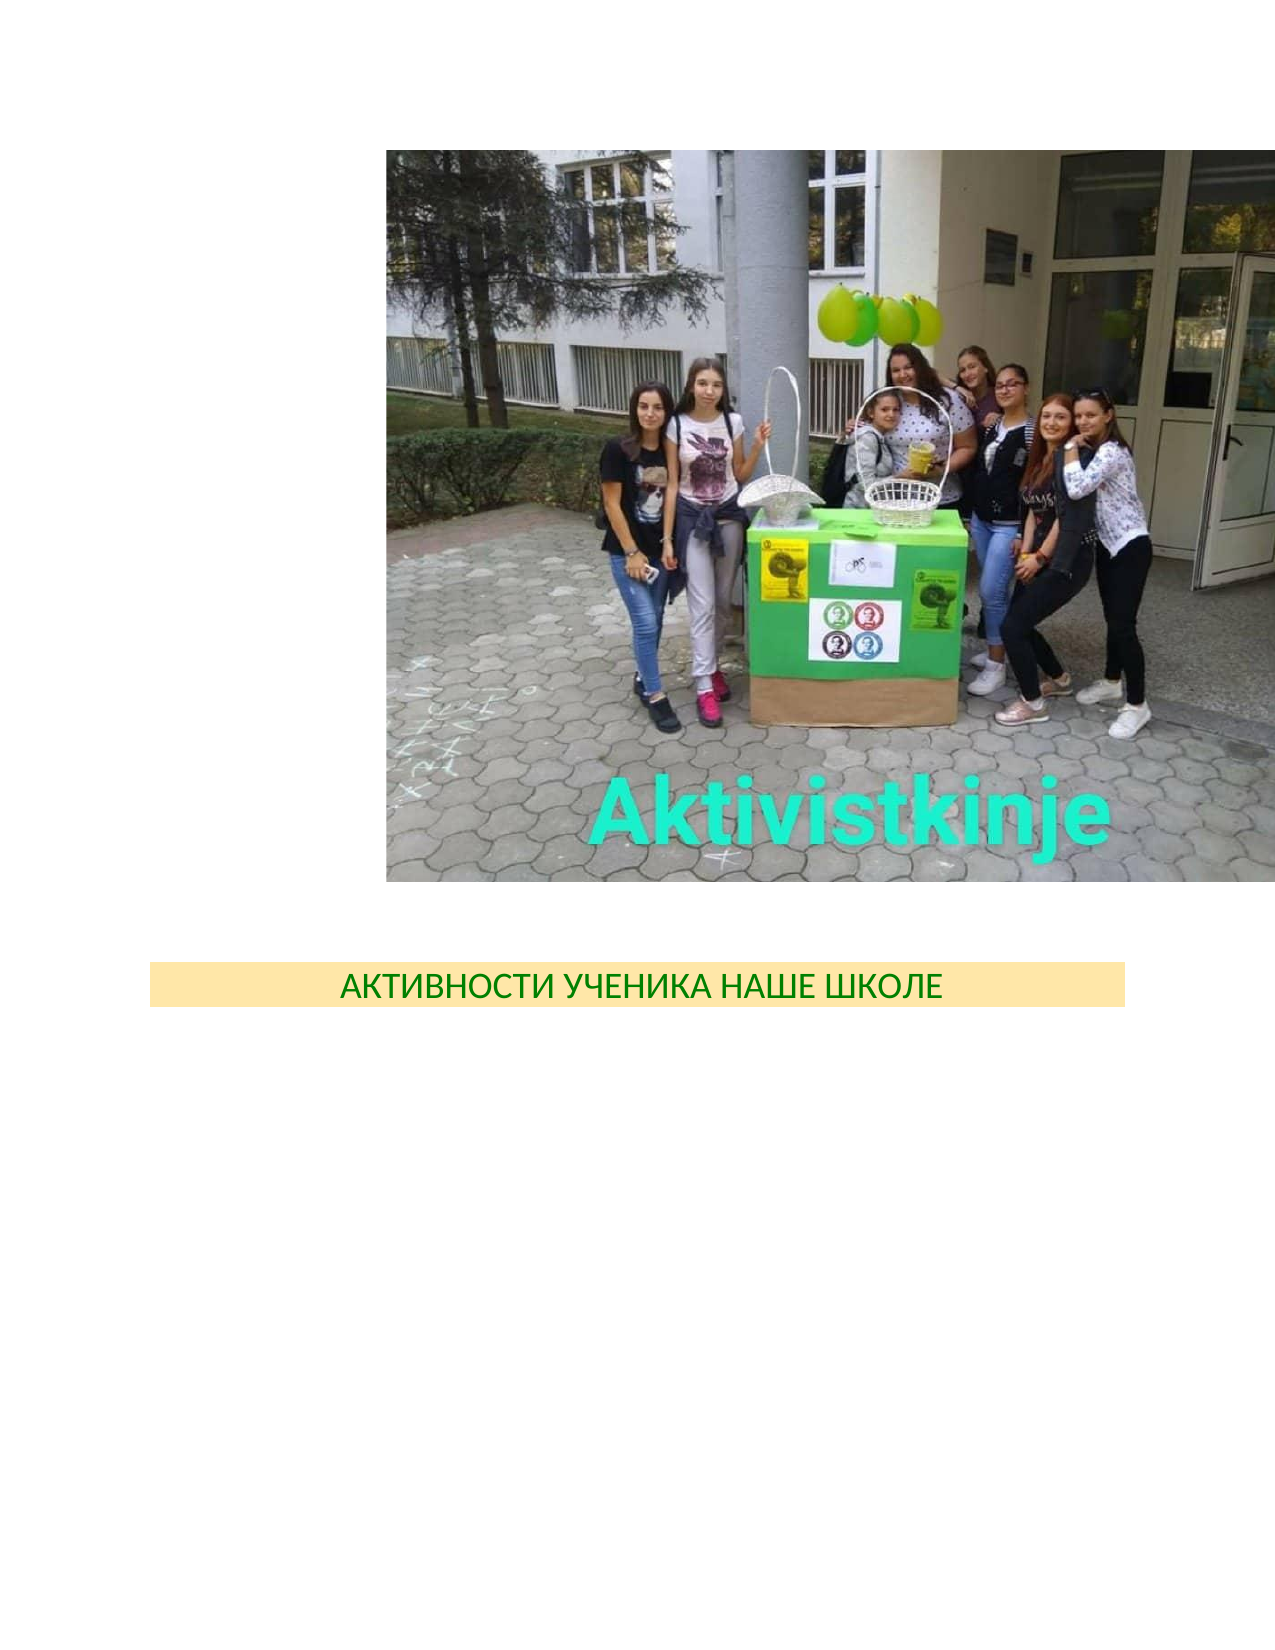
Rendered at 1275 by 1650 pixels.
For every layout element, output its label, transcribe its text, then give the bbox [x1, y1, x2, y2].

text АКТИВНОСТИ УЧЕНИКА НАШЕ ШКОЛЕ [150, 962, 1125, 1007]
picture [386, 150, 1275, 882]
